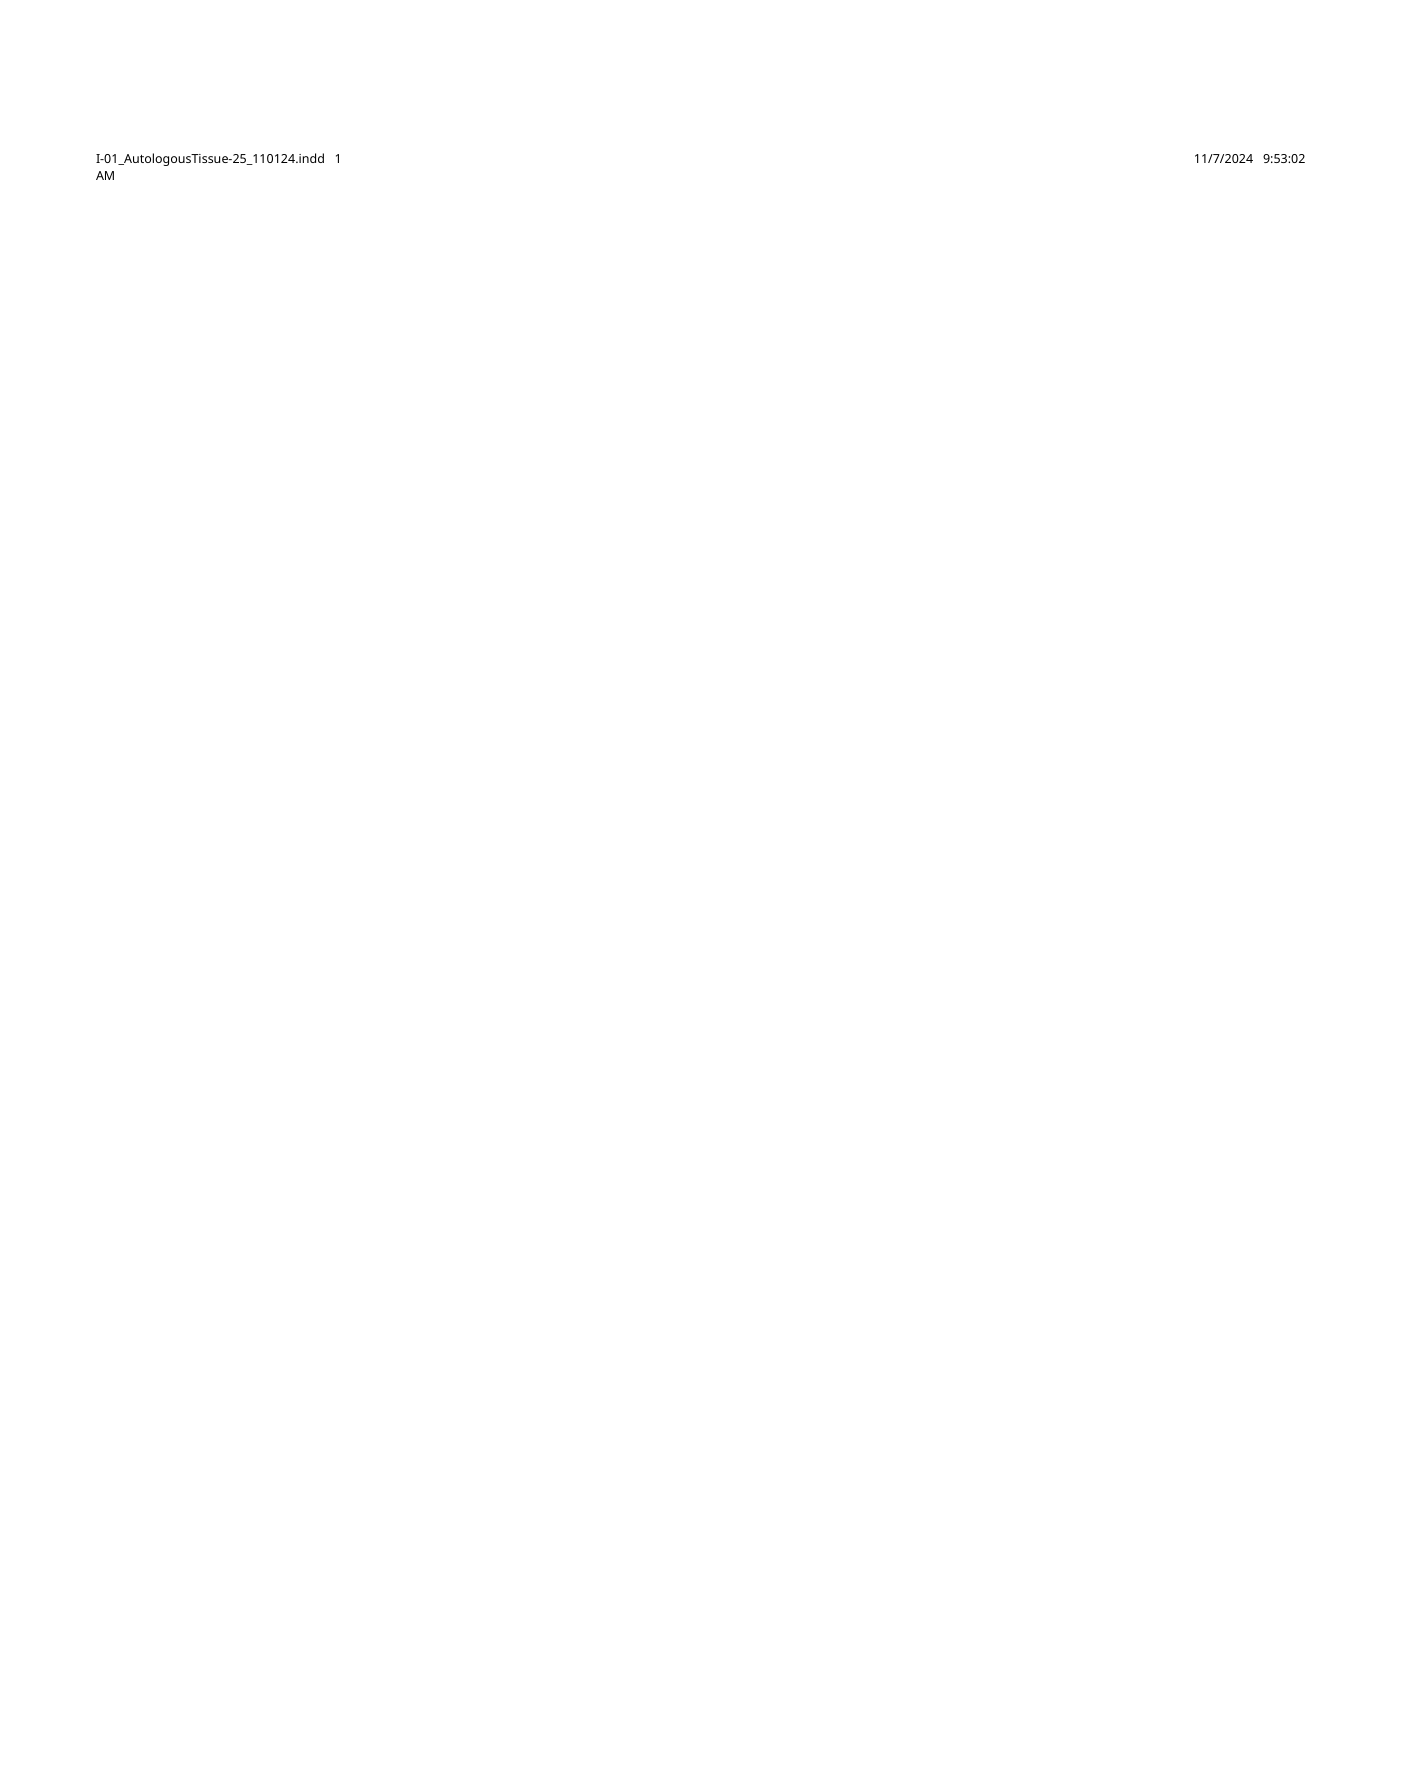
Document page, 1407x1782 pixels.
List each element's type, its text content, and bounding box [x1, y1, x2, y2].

text I-01_AutologousTissue-25_110124.indd 1 11/7/2024 9:53:02 AM [96, 150, 1313, 184]
